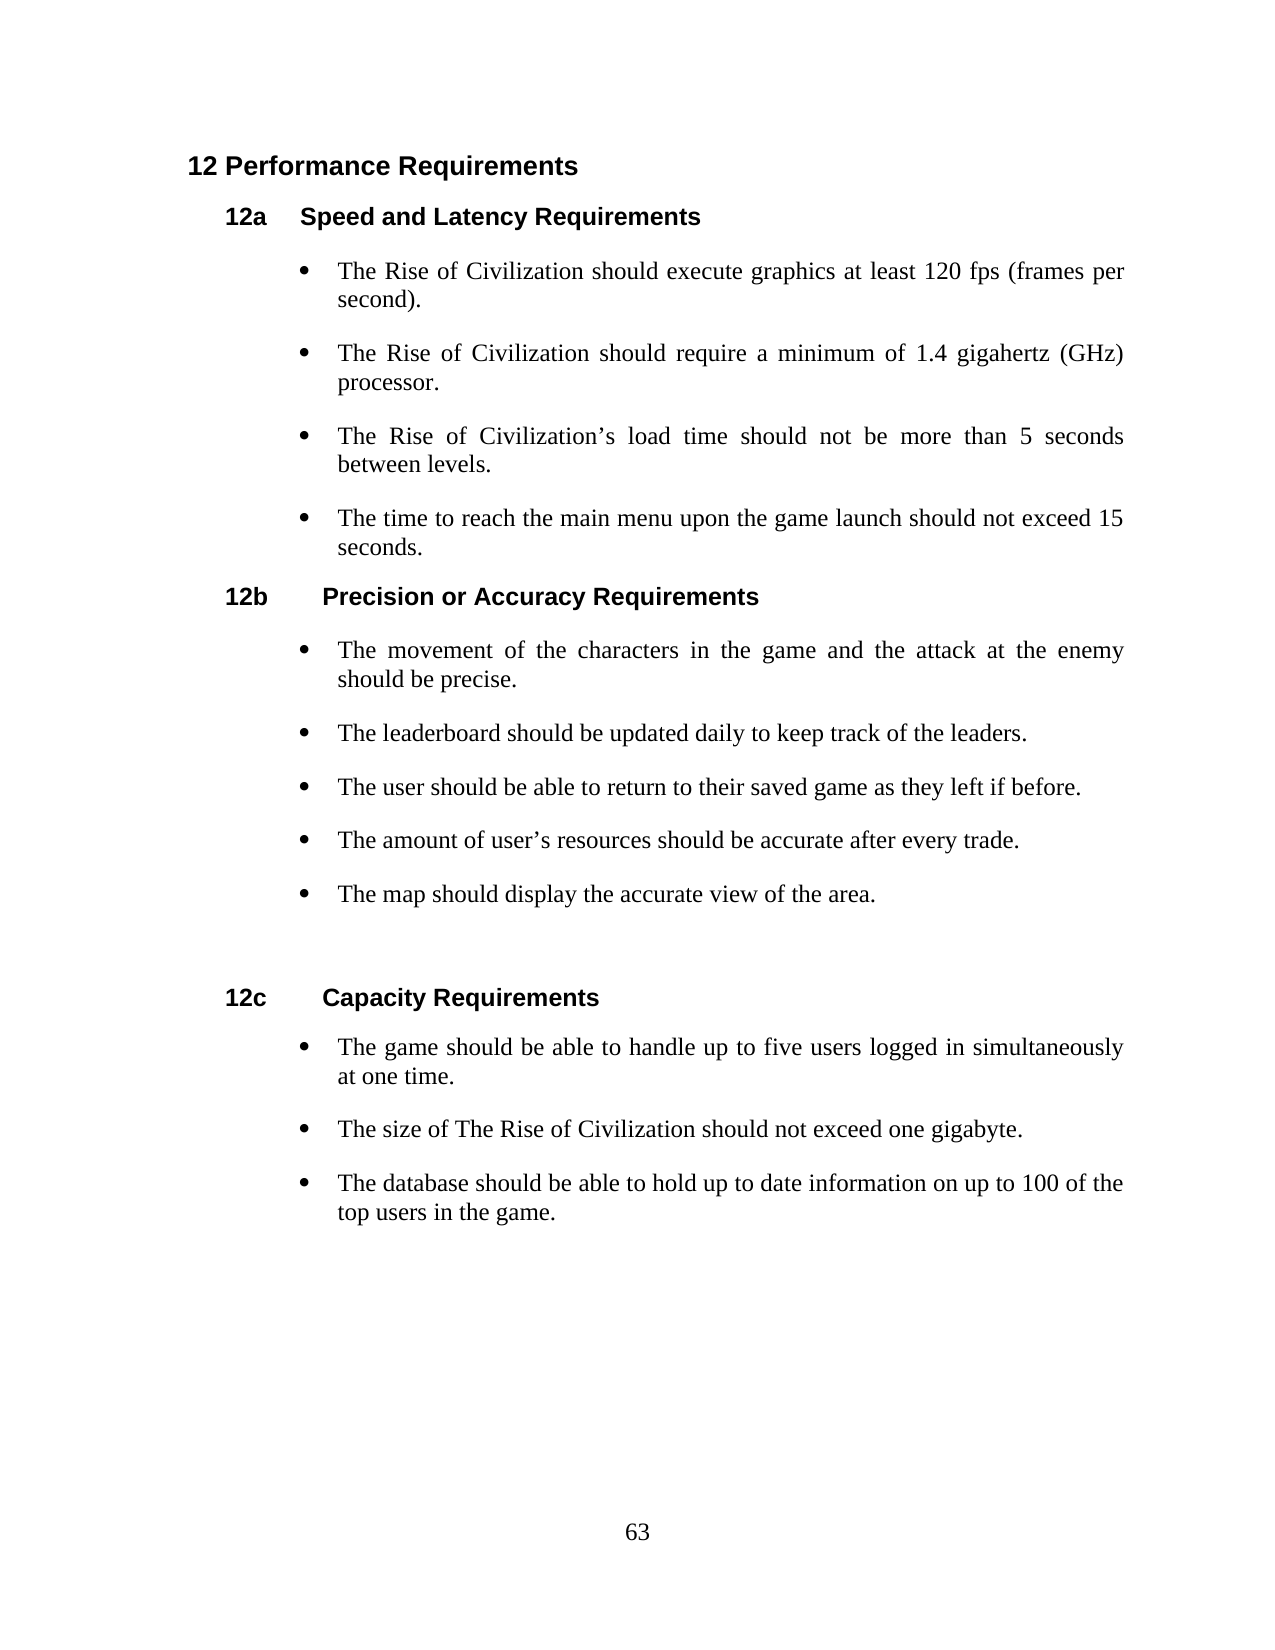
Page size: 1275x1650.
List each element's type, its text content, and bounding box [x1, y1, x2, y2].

subtitle Performance Requirements [187, 150, 1125, 181]
list The Rise of Civilization should require a minimum of 1.4 gigahertz (GHz) processor. [300, 338, 1125, 396]
list The leaderboard should be updated daily to keep track of the leaders. [300, 718, 1125, 747]
list The database should be able to hold up to date information on up to 100 of the top users in the game. [300, 1168, 1125, 1226]
subtitle Capacity Requirements [225, 982, 1125, 1011]
list The size of The Rise of Civilization should not exceed one gigabyte. [300, 1114, 1125, 1143]
subtitle Speed and Latency Requirements [225, 202, 1125, 231]
list The time to reach the main menu upon the game launch should not exceed 15 seconds. [300, 503, 1125, 561]
list The movement of the characters in the game and the attack at the enemy should be precise. [300, 635, 1125, 693]
list The Rise of Civilization should execute graphics at least 120 fps (frames per second). [300, 256, 1125, 313]
list The amount of user’s resources should be accurate after every trade. [300, 825, 1125, 854]
subtitle Precision or Accuracy Requirements [225, 582, 1125, 610]
subtitle The game should be able to handle up to five users logged in simultaneously at one time. [300, 1032, 1125, 1089]
list The Rise of Civilization’s load time should not be more than 5 seconds between levels. [300, 421, 1125, 478]
list The user should be able to return to their saved game as they left if before. [300, 772, 1125, 800]
list The map should display the accurate view of the area. [300, 879, 1125, 908]
